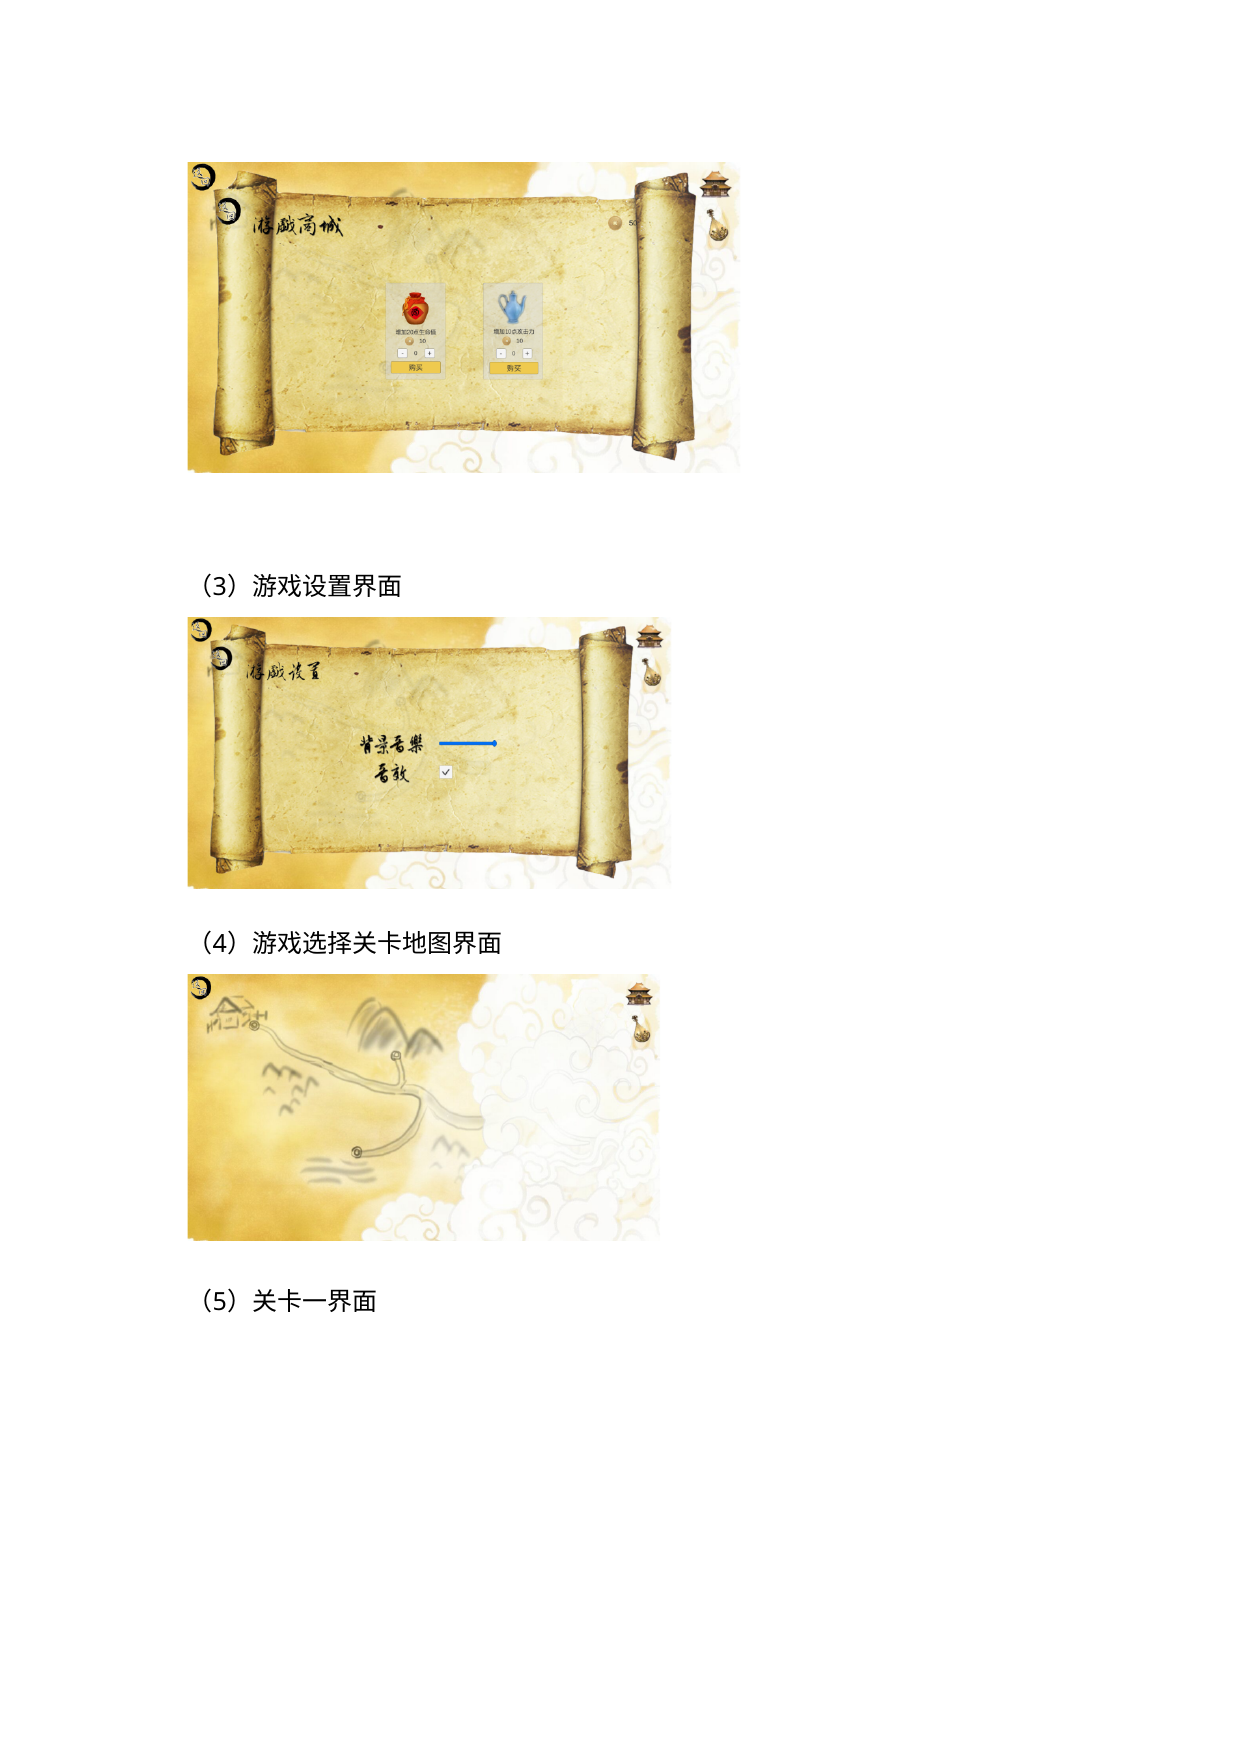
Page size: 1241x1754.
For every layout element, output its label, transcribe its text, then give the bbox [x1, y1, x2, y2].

text （3）游戏设置界面 [187, 552, 1053, 617]
text （4）游戏选择关卡地图界面 [187, 909, 1053, 974]
text （5）关卡一界面 [187, 1267, 1053, 1332]
picture [187, 617, 672, 889]
picture [187, 974, 661, 1241]
picture [187, 162, 741, 473]
